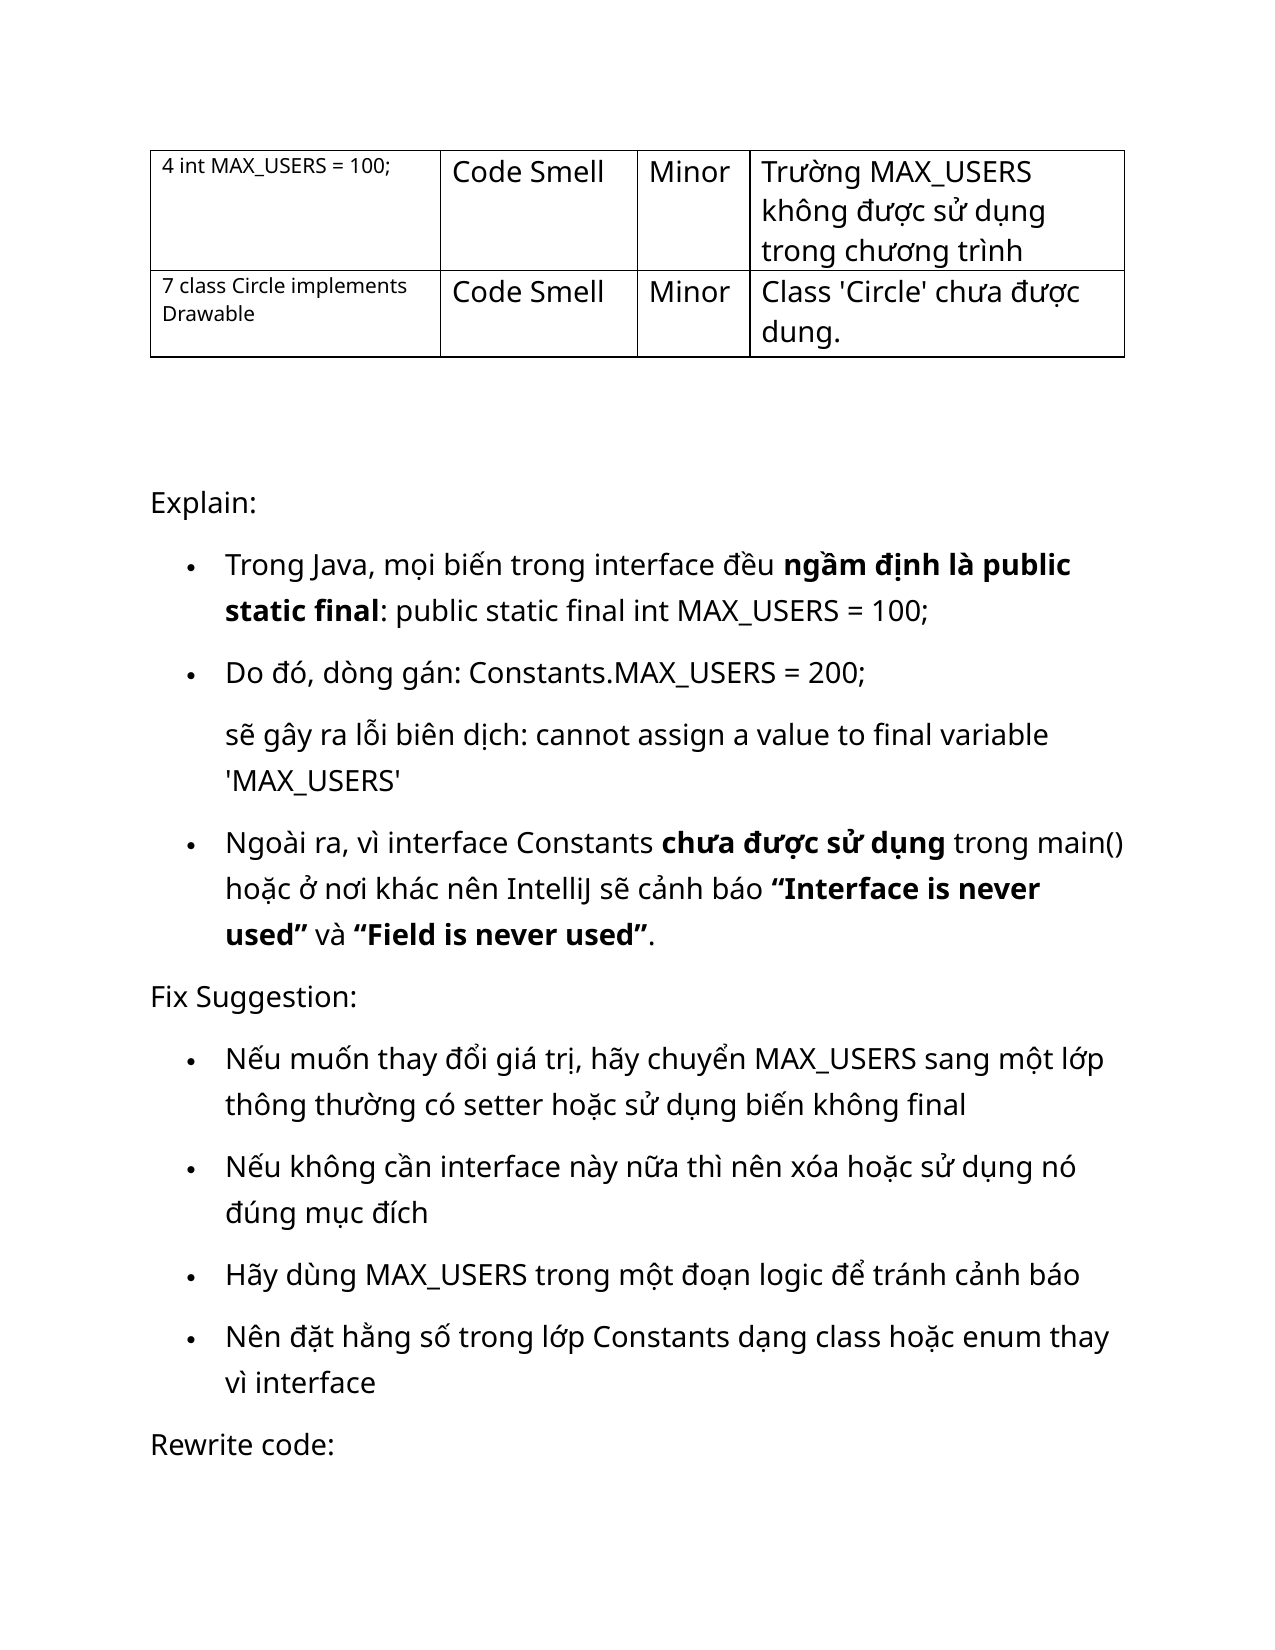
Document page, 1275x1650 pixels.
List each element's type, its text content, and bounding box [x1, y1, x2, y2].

text Fix Suggestion: [150, 976, 1125, 1016]
table_cell Class 'Circle' chưa được dung. [751, 271, 1124, 356]
table_cell Code Smell [441, 151, 637, 270]
table_cell Minor [638, 151, 749, 270]
list Nếu muốn thay đổi giá trị, hãy chuyển MAX_USERS sang một lớp thông thường có setter hoặc sử dụng biến không final [187, 1038, 1125, 1124]
list Do đó, dòng gán: Constants.MAX_USERS = 200; [187, 652, 1125, 692]
text sẽ gây ra lỗi biên dịch: cannot assign a value to final variable 'MAX_USERS' [225, 714, 1125, 800]
list Nếu không cần interface này nữa thì nên xóa hoặc sử dụng nó đúng mục đích [187, 1146, 1125, 1232]
table_cell Minor [638, 271, 749, 356]
text Rewrite code: [150, 1424, 1125, 1464]
table_cell Trường MAX_USERS không được sử dụng trong chương trình [751, 151, 1124, 270]
list Ngoài ra, vì interface Constants chưa được sử dụng trong main() hoặc ở nơi khác nên IntelliJ sẽ cảnh báo “Interface is never used” và “Field is never used”. [187, 822, 1125, 953]
table_cell Code Smell [441, 271, 637, 356]
text Explain: [150, 482, 1125, 522]
list Nên đặt hằng số trong lớp Constants dạng class hoặc enum thay vì interface [187, 1316, 1125, 1402]
list Trong Java, mọi biến trong interface đều ngầm định là public static final: public static final int MAX_USERS = 100; [187, 544, 1125, 630]
table_cell 4 int MAX_USERS = 100; [151, 151, 440, 270]
list Hãy dùng MAX_USERS trong một đoạn logic để tránh cảnh báo [187, 1254, 1125, 1294]
table_cell 7 class Circle implements Drawable [151, 271, 440, 356]
